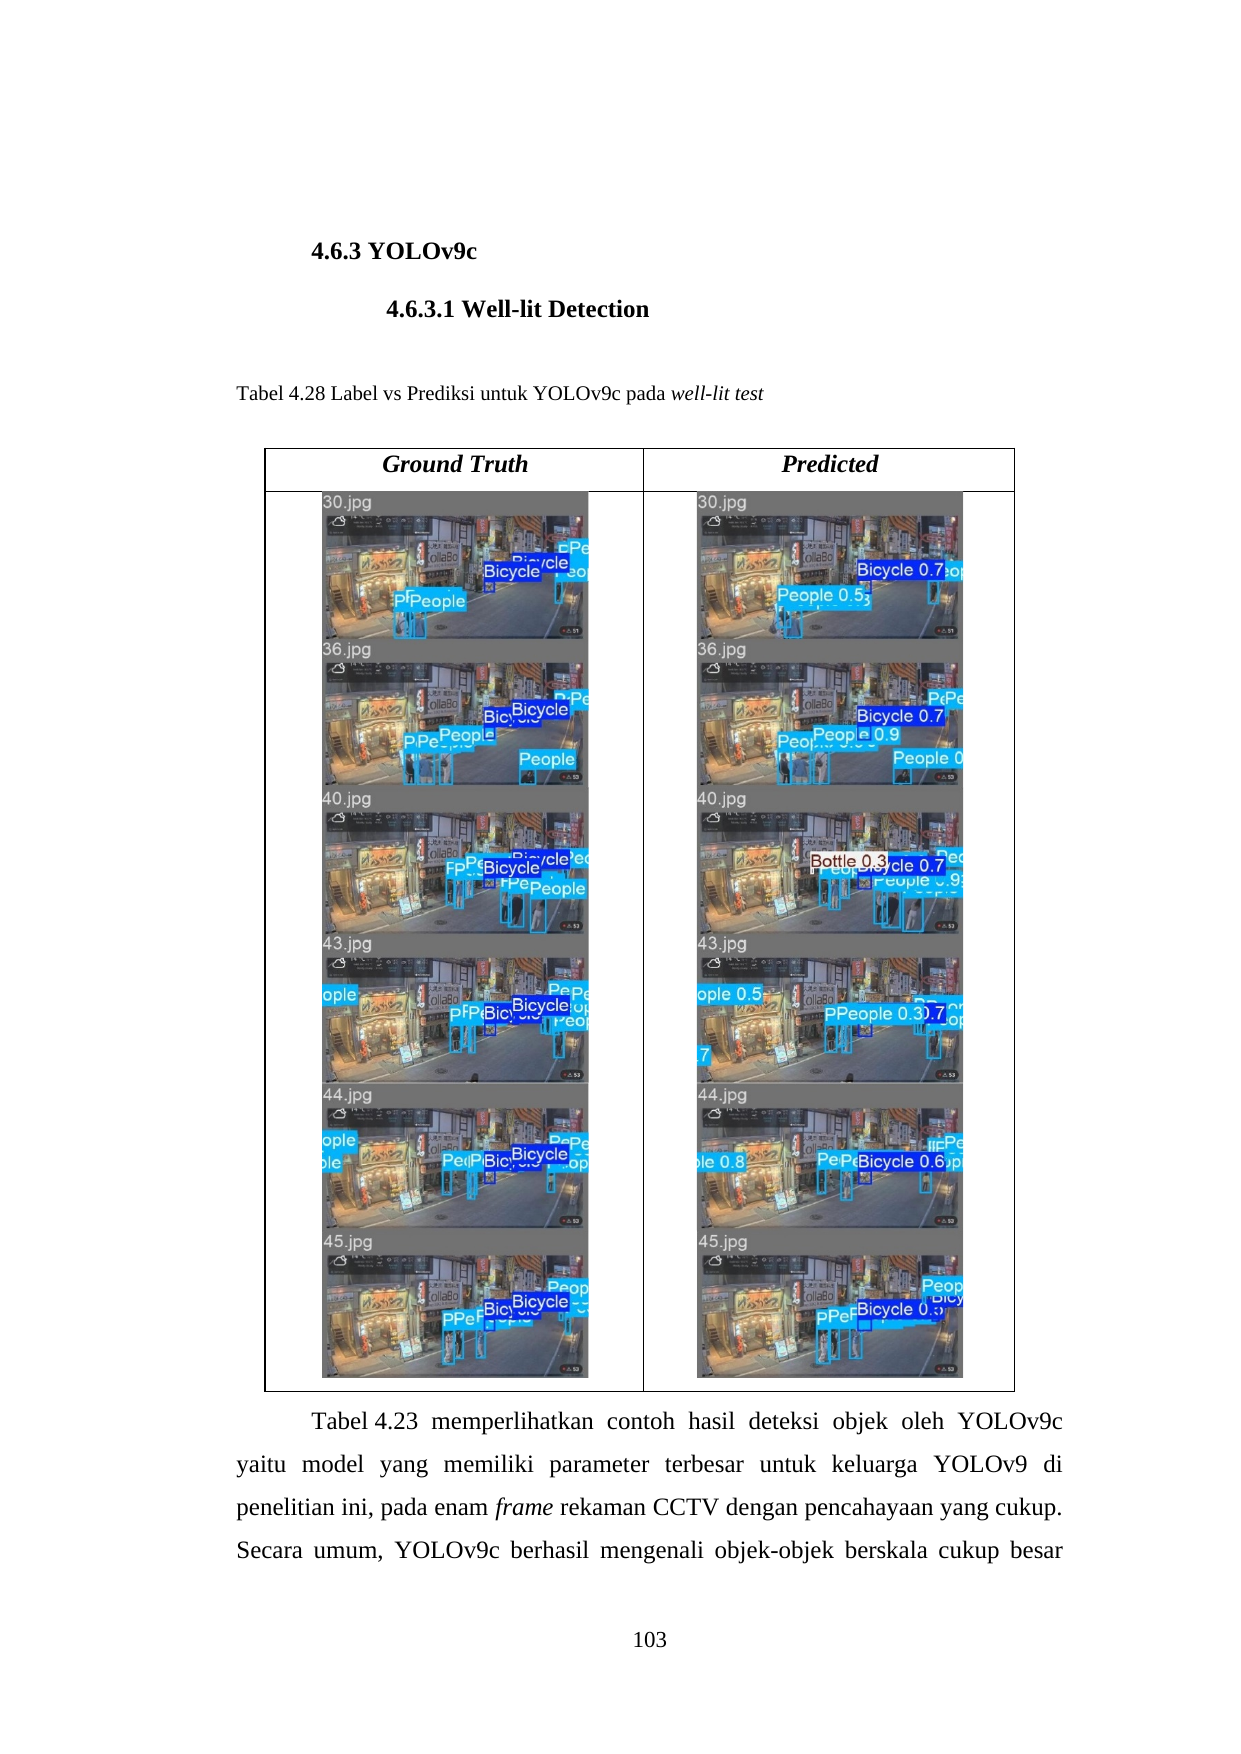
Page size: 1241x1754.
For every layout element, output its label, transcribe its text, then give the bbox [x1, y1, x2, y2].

picture [578, 1309, 589, 1313]
table_cell [644, 492, 1014, 1391]
picture [322, 491, 589, 1378]
table_header Predicted [644, 449, 1014, 491]
subtitle 4.6.3 YOLOv9c [236, 236, 1063, 265]
table_header Ground Truth [266, 449, 643, 491]
picture [696, 491, 964, 1378]
subtitle 4.6.3.1 Well-lit Detection [386, 294, 1063, 323]
table_cell [266, 492, 643, 1391]
